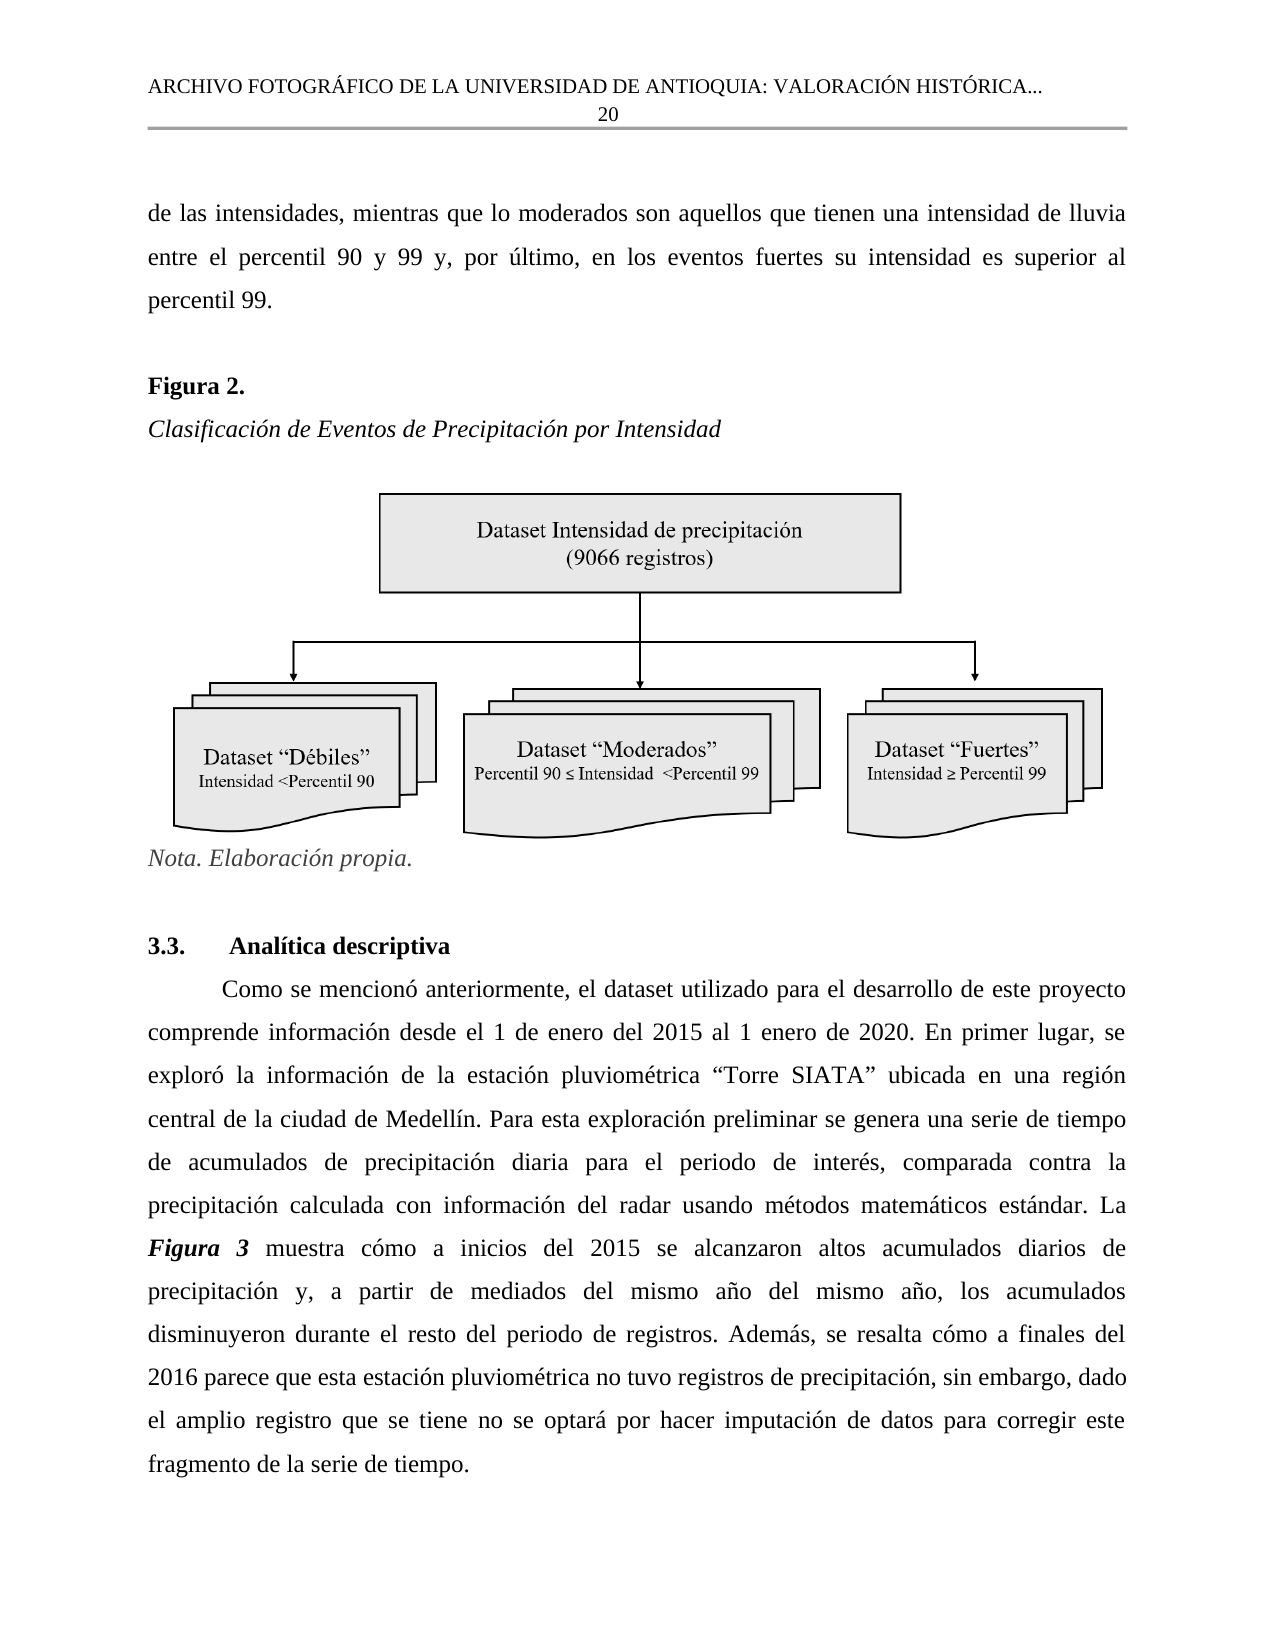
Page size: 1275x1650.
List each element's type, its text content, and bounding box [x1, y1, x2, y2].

picture [147, 478, 1128, 843]
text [148, 198, 1127, 313]
subtitle Analítica descriptiva [148, 931, 1127, 960]
text Como se mencionó anteriormente, el dataset utilizado para el desarrollo de este proyecto comprende información desde el 1 de enero del 2015 al 1 enero de 2020. En primer lugar, se exploró la información de la estación pluviométrica “Torre SIATA” ubicada en una región central de la ciudad de Medellín. Para esta exploración preliminar se genera una serie de tiempo de acumulados de precipitación diaria para el periodo de interés, comparada contra la precipitación calculada con información del radar usando métodos matemáticos estándar. La Figura 3 muestra cómo a inicios del 2015 se alcanzaron altos acumulados diarios de precipitación y, a partir de mediados del mismo año del mismo año, los acumulados disminuyeron durante el resto del periodo de registros. Además, se resalta cómo a finales del 2016 parece que esta estación pluviométrica no tuvo registros de precipitación, sin embargo, dado el amplio registro que se tiene no se optará por hacer imputación de datos para corregir este fragmento de la serie de tiempo. [148, 974, 1127, 1477]
text Nota. Elaboración propia. [148, 843, 1037, 871]
